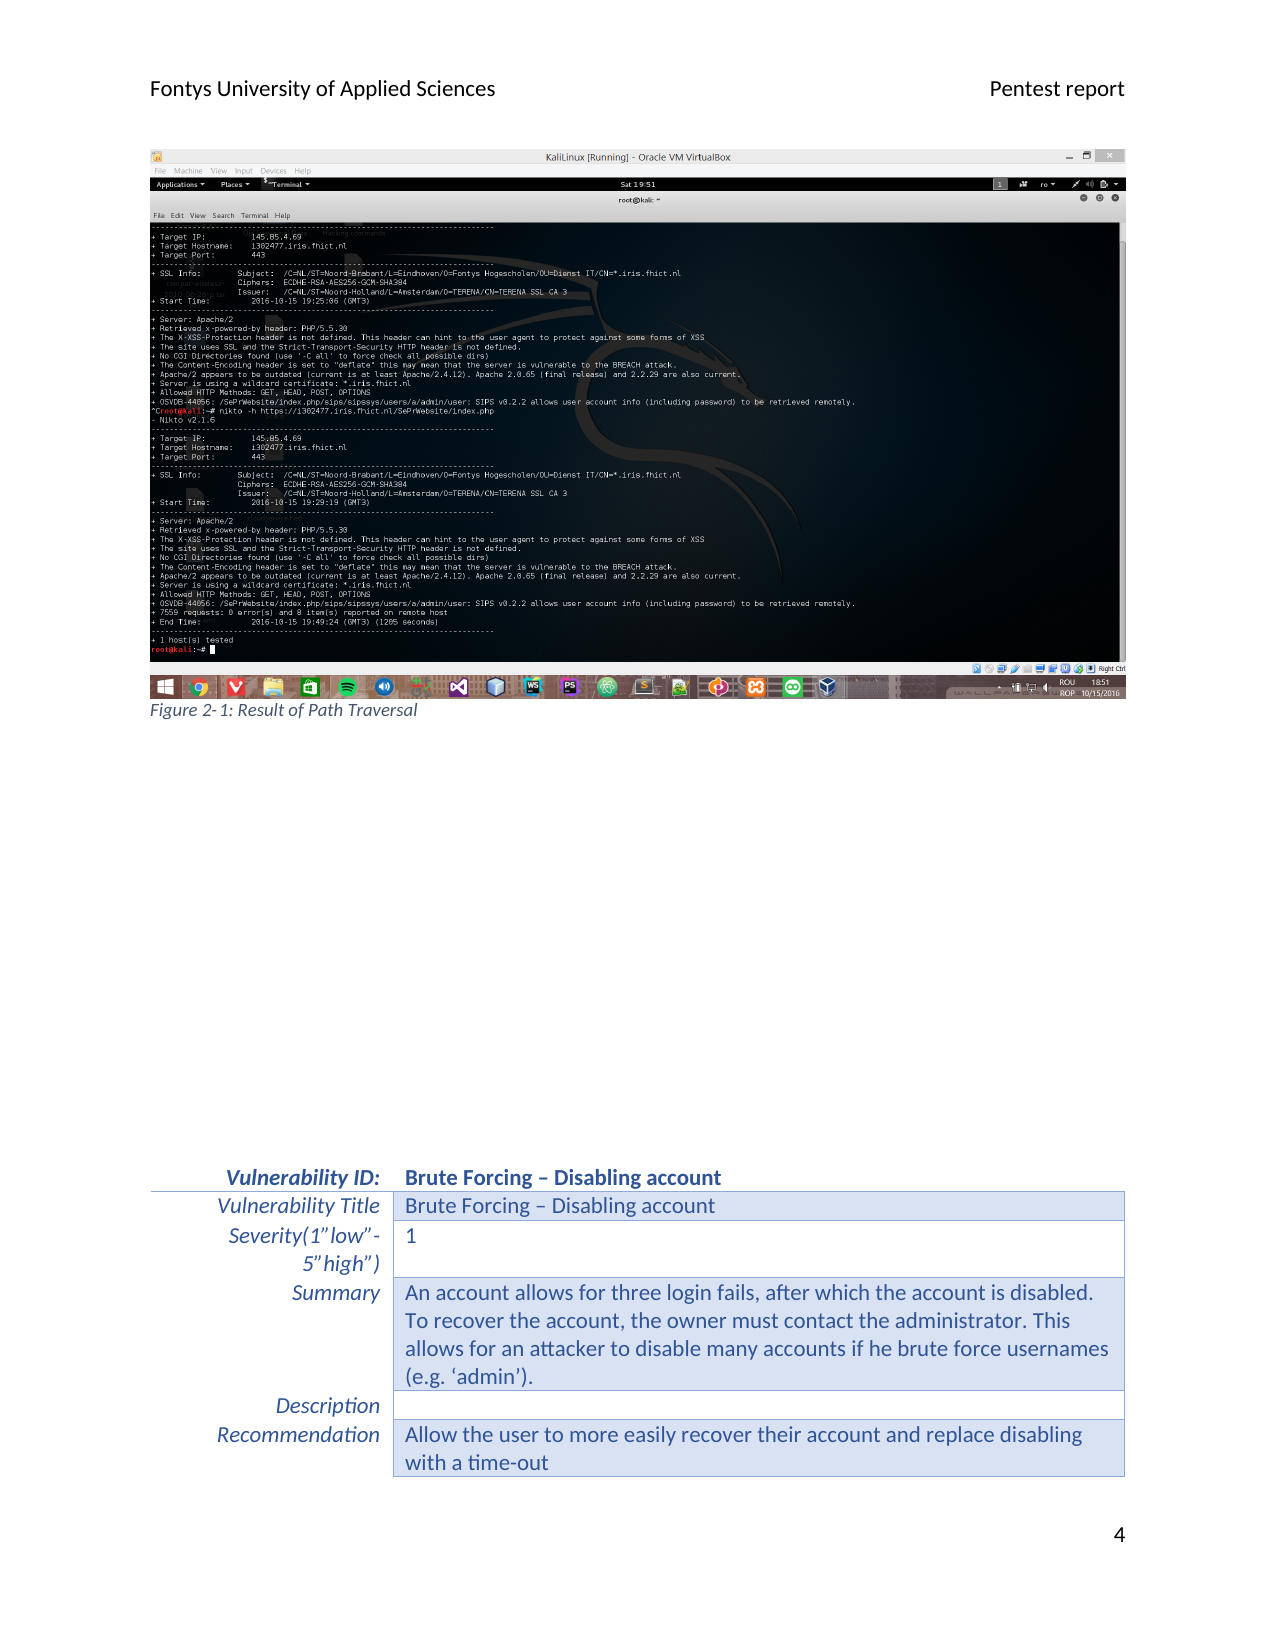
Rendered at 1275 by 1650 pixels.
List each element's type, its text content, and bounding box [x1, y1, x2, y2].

table_cell Brute Forcing – Disabling account [394, 1192, 1124, 1220]
table_cell An account allows for three login fails, after which the account is disabled. To recover the account, the owner must contact the administrator. This allows for an attacker to disable many accounts if he brute force usernames (e.g. ‘admin’). [394, 1278, 1124, 1390]
table_cell Recommendation [151, 1419, 393, 1476]
table_header Vulnerability ID: [151, 1163, 394, 1191]
table_cell Description [151, 1390, 393, 1419]
table_cell [394, 1391, 1124, 1419]
table_cell Allow the user to more easily recover their account and replace disabling with a time-out [394, 1420, 1124, 1476]
table_cell Vulnerability Title [151, 1192, 393, 1220]
table_header Brute Forcing – Disabling account [394, 1163, 1124, 1191]
table_cell 1 [394, 1221, 1124, 1277]
table_cell Severity(1”low”-5”high”) [151, 1220, 393, 1277]
text Figure 2-1: Result of Path Traversal [150, 699, 1125, 721]
picture [150, 149, 1126, 699]
table_cell Summary [151, 1277, 393, 1390]
